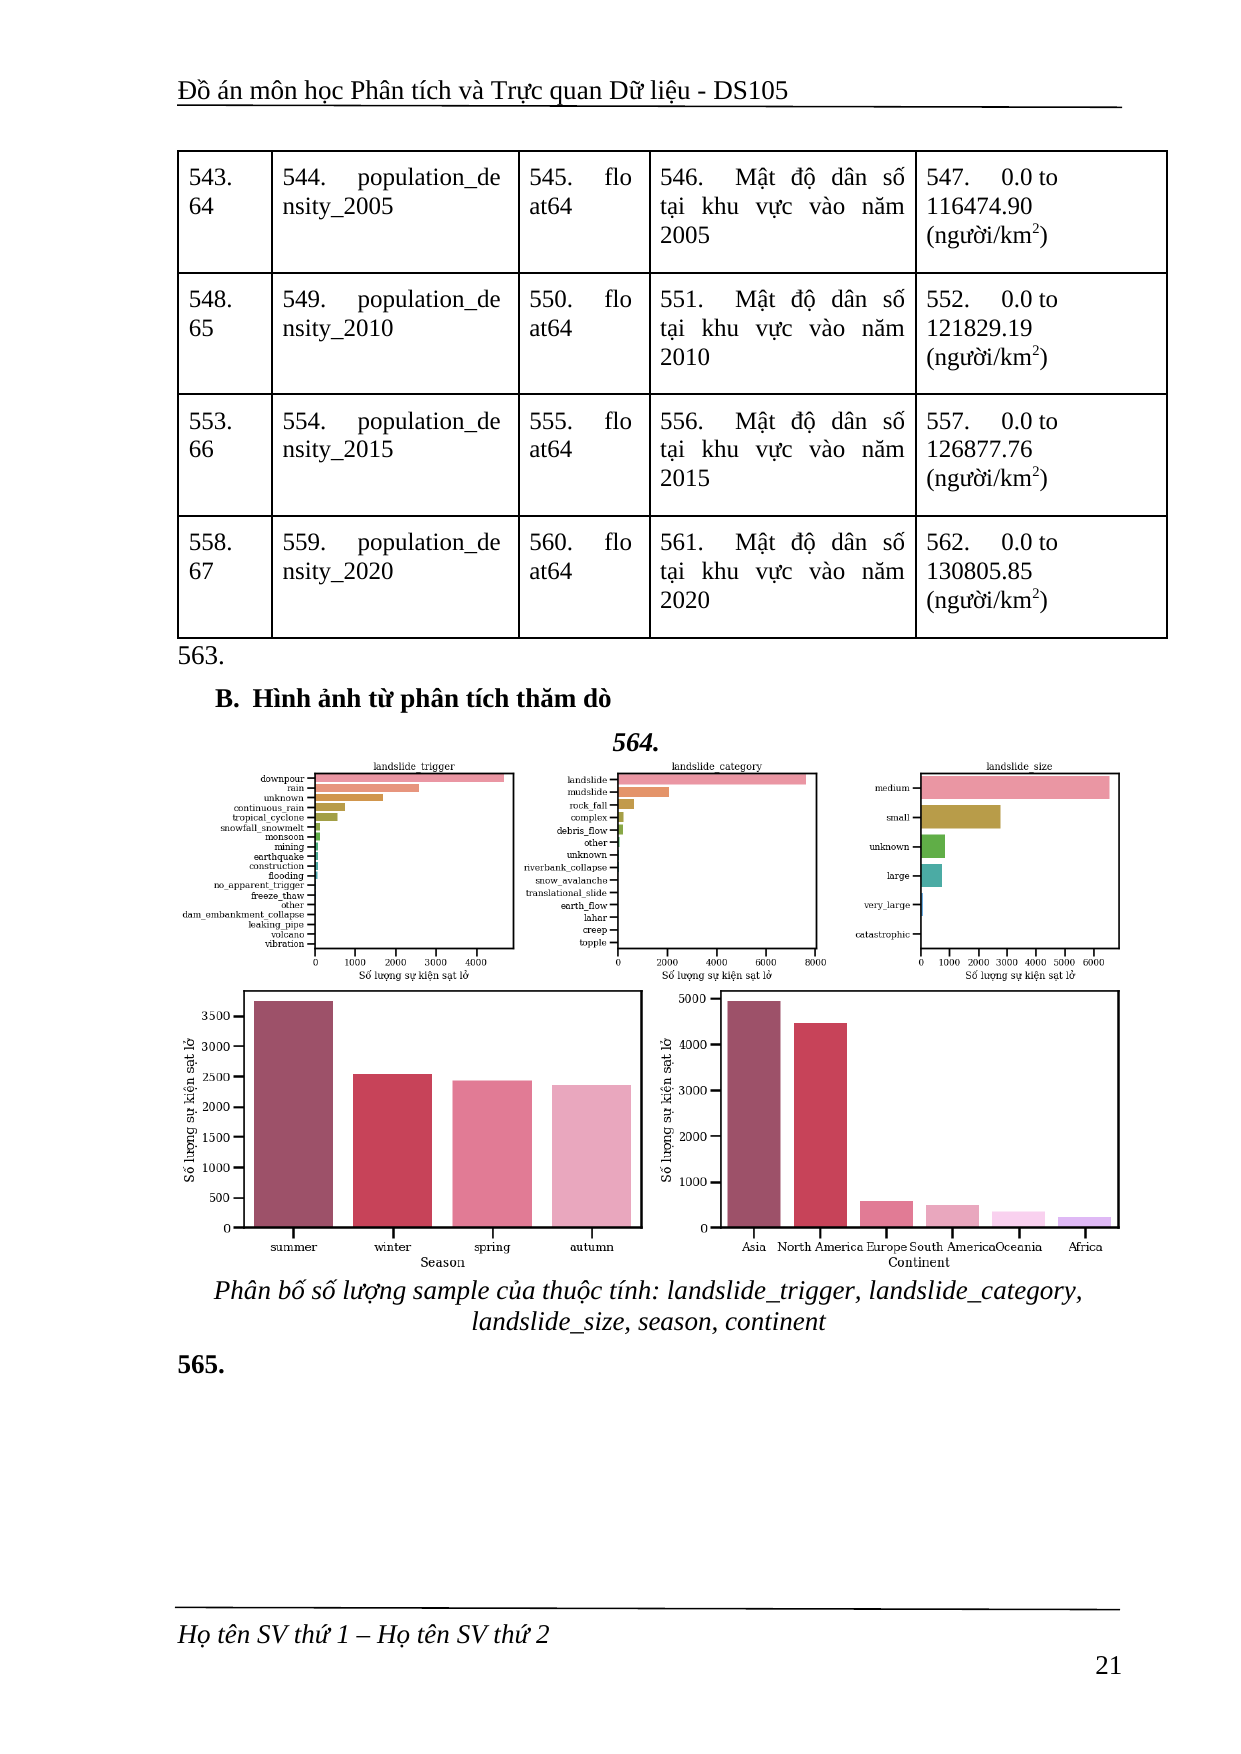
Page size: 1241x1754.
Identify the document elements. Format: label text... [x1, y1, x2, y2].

table_cell 64 [179, 152, 271, 272]
table_cell population_density_2010 [273, 274, 518, 393]
table_cell float64 [520, 274, 649, 393]
table_cell 0.0 to 116474.90 (người/km2) [917, 152, 1166, 272]
table_cell Mật độ dân số tại khu vực vào năm 2015 [651, 395, 915, 515]
text Phân bố số lượng sample của thuộc tính: landslide_trigger, landslide_category, landslide_size, season, continent [177, 726, 1122, 757]
table_cell population_density_2020 [273, 517, 518, 637]
table_cell 0.0 to 130805.85 (người/km2) [917, 517, 1166, 637]
table_cell 66 [179, 395, 271, 515]
table_cell population_density_2015 [273, 395, 518, 515]
list Hình ảnh từ phân tích thăm dò [215, 682, 1122, 713]
table_cell float64 [520, 517, 649, 637]
table_cell Mật độ dân số tại khu vực vào năm 2010 [651, 274, 915, 393]
table_cell 67 [179, 517, 271, 637]
table_cell float64 [520, 152, 649, 272]
table_cell population_density_2005 [273, 152, 518, 272]
picture [177, 757, 1123, 1274]
text Phân bố số lượng sample của thuộc tính: landslide_trigger, landslide_category, landslide_size, season, continent [177, 1274, 1122, 1336]
table_cell Mật độ dân số tại khu vực vào năm 2020 [651, 517, 915, 637]
table_cell 0.0 to 126877.76 (người/km2) [917, 395, 1166, 515]
table_cell 65 [179, 274, 271, 393]
table_cell Mật độ dân số tại khu vực vào năm 2005 [651, 152, 915, 272]
table_cell float64 [520, 395, 649, 515]
table_cell 0.0 to 121829.19 (người/km2) [917, 274, 1166, 393]
